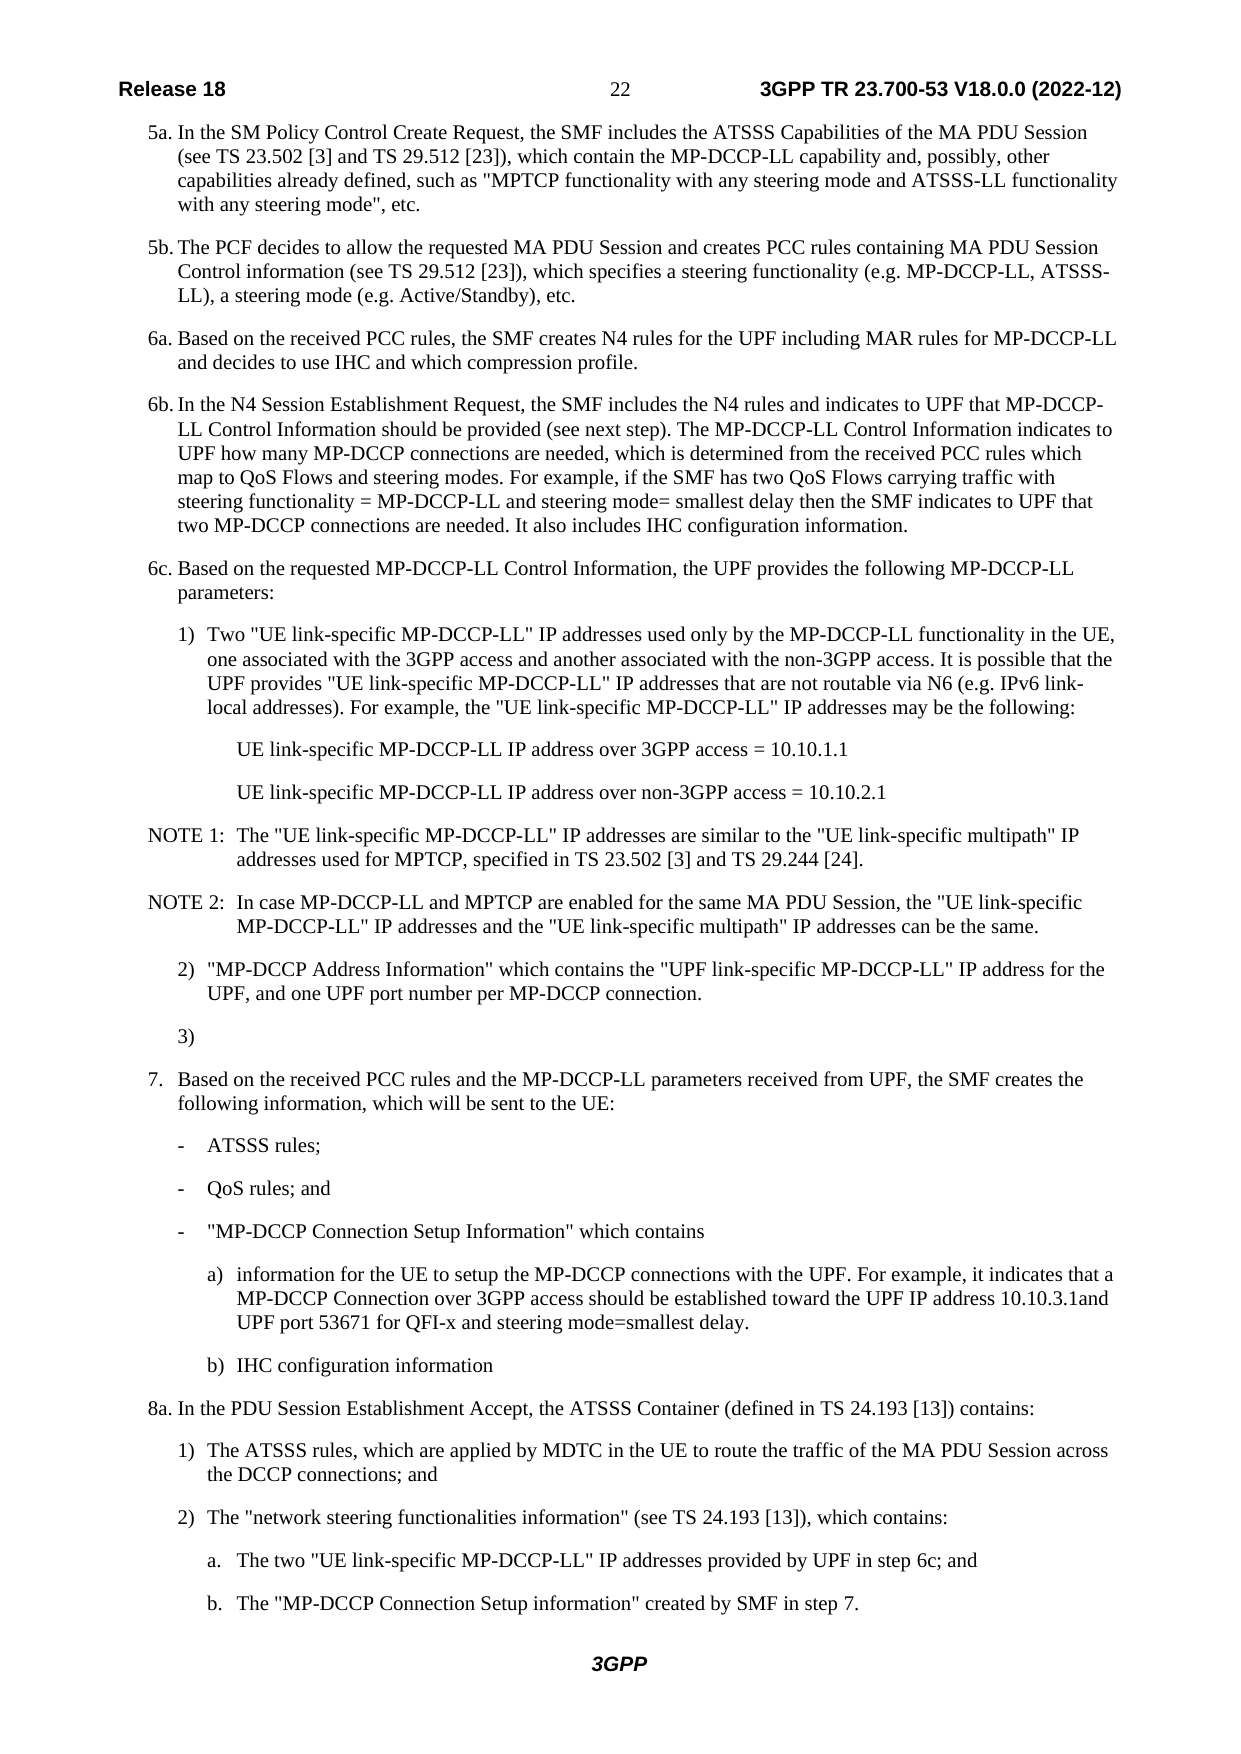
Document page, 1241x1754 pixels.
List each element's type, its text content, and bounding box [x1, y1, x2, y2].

text b. The "MP-DCCP Connection Setup information" created by SMF in step 7. [207, 1591, 1122, 1615]
text b) IHC configuration information [207, 1353, 1122, 1377]
text 5b. The PCF decides to allow the requested MA PDU Session and creates PCC rules containing MA PDU Session Control information (see TS 29.512 [23]), which specifies a steering functionality (e.g. MP-DCCP-LL, ATSSS-LL), a steering mode (e.g. Active/Standby), etc. [148, 234, 1122, 307]
text 6a. Based on the received PCC rules, the SMF creates N4 rules for the UPF including MAR rules for MP-DCCP-LL and decides to use IHC and which compression profile. [148, 326, 1122, 374]
text 7. Based on the received PCC rules and the MP-DCCP-LL parameters received from UPF, the SMF creates the following information, which will be sent to the UE: [148, 1066, 1122, 1114]
text - "MP-DCCP Connection Setup Information" which contains [177, 1219, 1122, 1243]
text 8a. In the PDU Session Establishment Accept, the ATSSS Container (defined in TS 24.193 [13]) contains: [148, 1396, 1122, 1419]
text 1) Two "UE link-specific MP-DCCP-LL" IP addresses used only by the MP-DCCP-LL functionality in the UE, one associated with the 3GPP access and another associated with the non-3GPP access. It is possible that the UPF provides "UE link-specific MP-DCCP-LL" IP addresses that are not routable via N6 (e.g. IPv6 link-local addresses). For example, the "UE link-specific MP-DCCP-LL" IP addresses may be the following: [177, 622, 1122, 719]
text a) information for the UE to setup the MP-DCCP connections with the UPF. For example, it indicates that a MP-DCCP Connection over 3GPP access should be established toward the UPF IP address 10.10.3.1and UPF port 53671 for QFI-x and steering mode=smallest delay. [207, 1262, 1122, 1334]
text - ATSSS rules; [177, 1133, 1122, 1157]
text 6b. In the N4 Session Establishment Request, the SMF includes the N4 rules and indicates to UPF that MP-DCCP-LL Control Information should be provided (see next step). The MP-DCCP-LL Control Information indicates to UPF how many MP-DCCP connections are needed, which is determined from the received PCC rules which map to QoS Flows and steering modes. For example, if the SMF has two QoS Flows carrying traffic with steering functionality = MP-DCCP-LL and steering mode= smallest delay then the SMF indicates to UPF that two MP-DCCP connections are needed. It also includes IHC configuration information. [148, 392, 1122, 537]
text UE link-specific MP-DCCP-LL IP address over 3GPP access = 10.10.1.1 [207, 737, 1122, 761]
text UE link-specific MP-DCCP-LL IP address over non-3GPP access = 10.10.2.1 [207, 780, 1122, 804]
text 1) The ATSSS rules, which are applied by MDTC in the UE to route the traffic of the MA PDU Session across the DCCP connections; and [177, 1438, 1122, 1486]
text 6c. Based on the requested MP-DCCP-LL Control Information, the UPF provides the following MP-DCCP-LL parameters: [148, 556, 1122, 604]
text a. The two "UE link-specific MP-DCCP-LL" IP addresses provided by UPF in step 6c; and [207, 1548, 1122, 1572]
text 3) [177, 1024, 1122, 1048]
text 5a. In the SM Policy Control Create Request, the SMF includes the ATSSS Capabilities of the MA PDU Session (see TS 23.502 [3] and TS 29.512 [23]), which contain the MP-DCCP-LL capability and, possibly, other capabilities already defined, such as "MPTCP functionality with any steering mode and ATSSS-LL functionality with any steering mode", etc. [148, 119, 1122, 216]
text NOTE 1: The "UE link-specific MP-DCCP-LL" IP addresses are similar to the "UE link-specific multipath" IP addresses used for MPTCP, specified in TS 23.502 [3] and TS 29.244 [24]. [148, 823, 1122, 871]
text 2) The "network steering functionalities information" (see TS 24.193 [13]), which contains: [177, 1505, 1122, 1529]
text 2) "MP-DCCP Address Information" which contains the "UPF link-specific MP-DCCP-LL" IP address for the UPF, and one UPF port number per MP-DCCP connection. [177, 957, 1122, 1005]
text - QoS rules; and [177, 1176, 1122, 1200]
text NOTE 2: In case MP-DCCP-LL and MPTCP are enabled for the same MA PDU Session, the "UE link-specific MP-DCCP-LL" IP addresses and the "UE link-specific multipath" IP addresses can be the same. [148, 890, 1122, 938]
